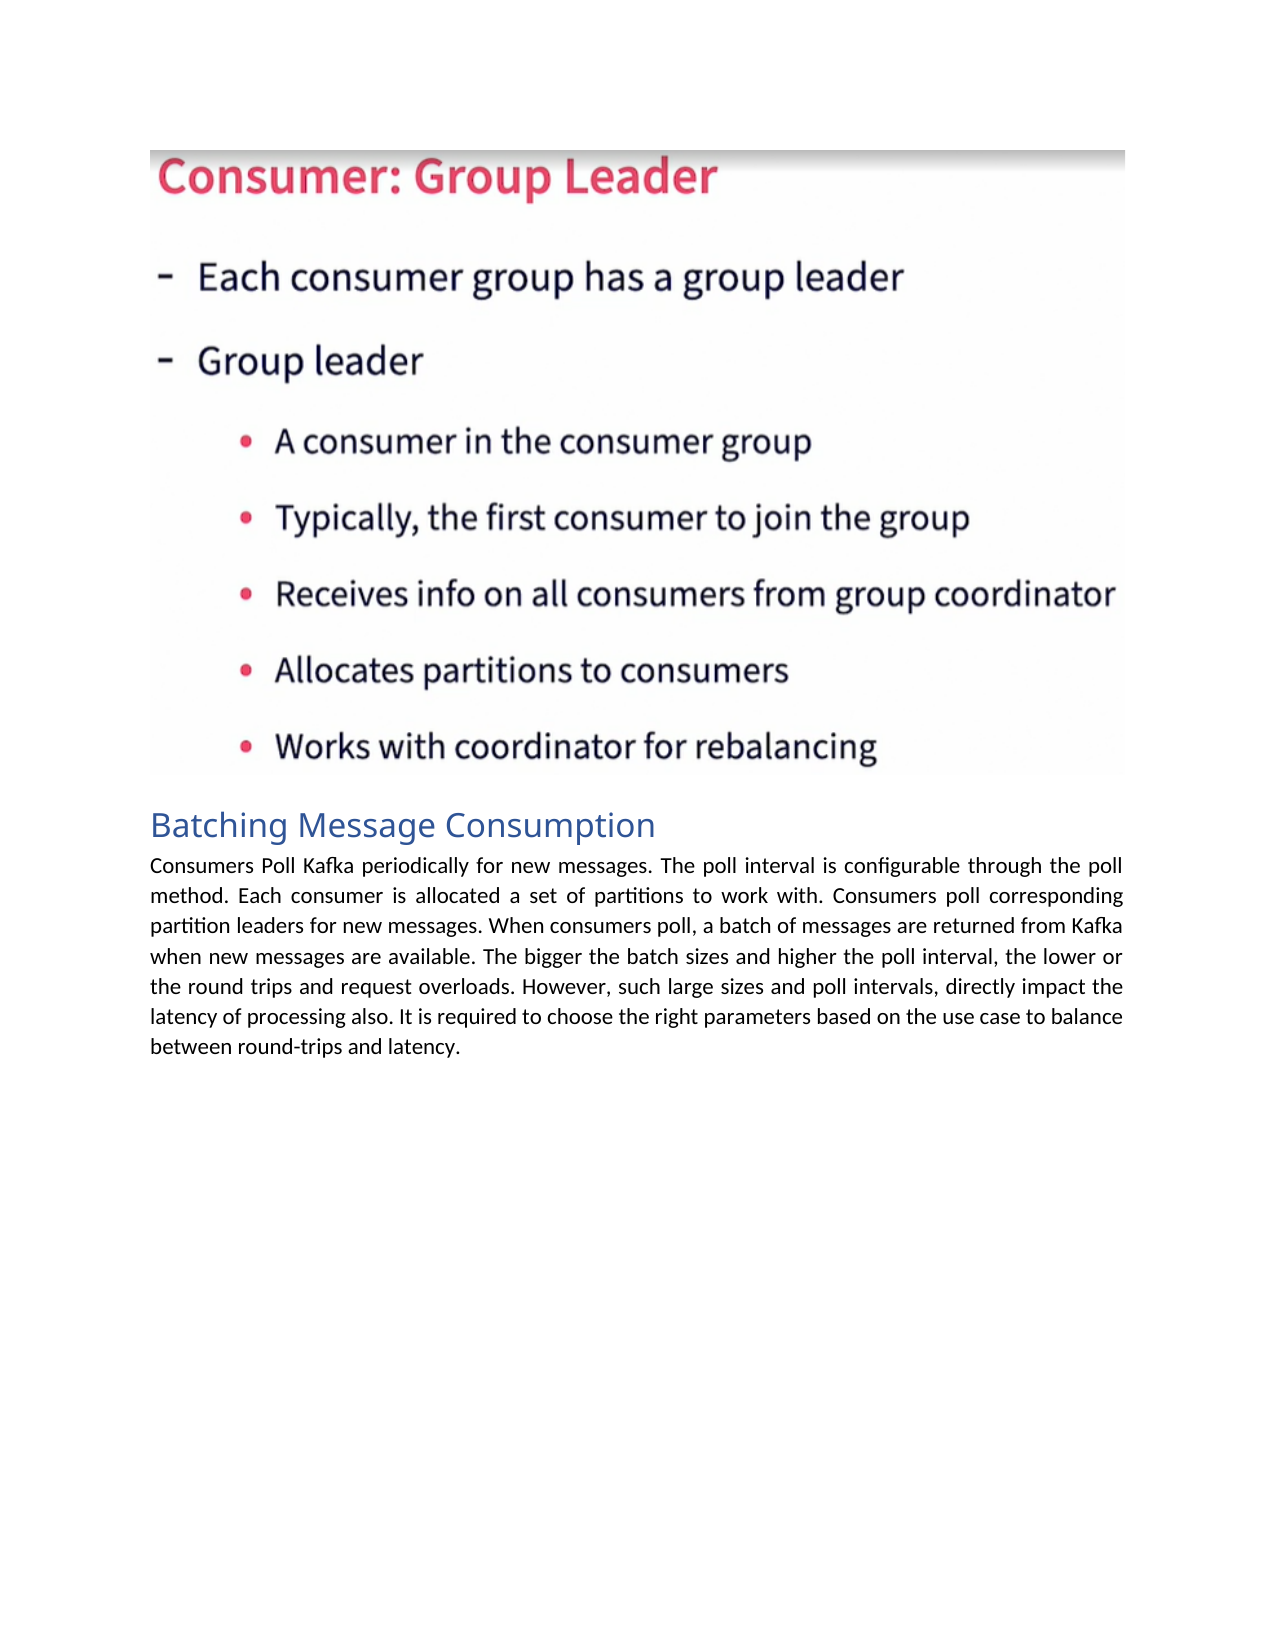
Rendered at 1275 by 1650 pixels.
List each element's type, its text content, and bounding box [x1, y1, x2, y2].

text Consumers Poll Kafka periodically for new messages. The poll interval is configurable through the poll method. Each consumer is allocated a set of partitions to work with. Consumers poll corresponding partition leaders for new messages. When consumers poll, a batch of messages are returned from Kafka when new messages are available. The bigger the batch sizes and higher the poll interval, the lower or the round trips and request overloads. However, such large sizes and poll intervals, directly impact the latency of processing also. It is required to choose the right parameters based on the use case to balance between round-trips and latency. [150, 851, 1125, 1060]
subtitle Batching Message Consumption [150, 802, 1125, 848]
picture [150, 150, 1125, 775]
